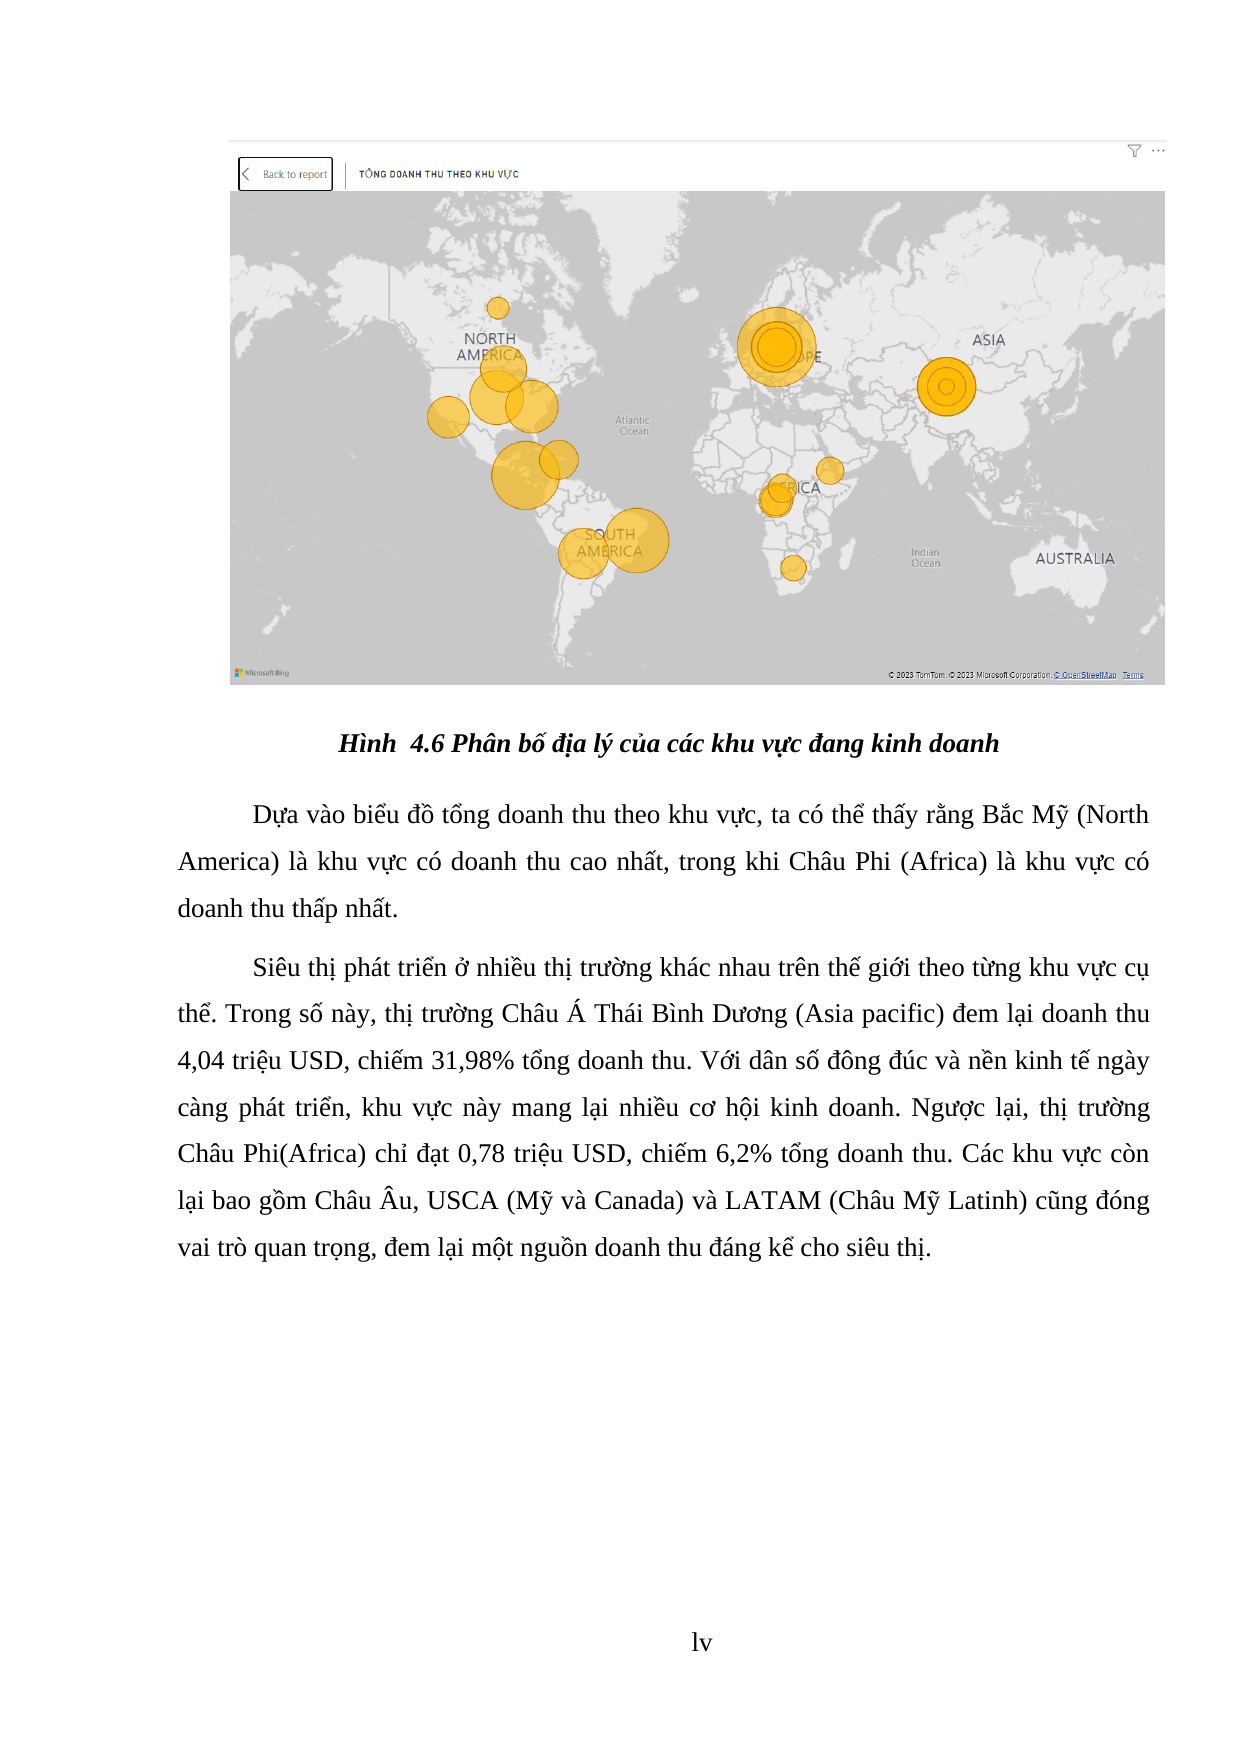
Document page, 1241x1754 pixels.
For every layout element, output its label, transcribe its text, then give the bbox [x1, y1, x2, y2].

text Dựa vào biểu đồ tổng doanh thu theo khu vực, ta có thể thấy rằng Bắc Mỹ (North America) là khu vực có doanh thu cao nhất, trong khi Châu Phi (Africa) là khu vực có doanh thu thấp nhất. [177, 798, 1152, 923]
picture [227, 140, 1167, 687]
text Siêu thị phát triển ở nhiều thị trường khác nhau trên thế giới theo từng khu vực cụ thể. Trong số này, thị trường Châu Á Thái Bình Dương (Asia pacific) đem lại doanh thu 4,04 triệu USD, chiếm 31,98% tổng doanh thu. Với dân số đông đúc và nền kinh tế ngày càng phát triển, khu vực này mang lại nhiều cơ hội kinh doanh. Ngược lại, thị trường Châu Phi(Africa) chỉ đạt 0,78 triệu USD, chiếm 6,2% tổng doanh thu. Các khu vực còn lại bao gồm Châu Âu, USCA (Mỹ và Canada) và LATAM (Châu Mỹ Latinh) cũng đóng vai trò quan trọng, đem lại một nguồn doanh thu đáng kể cho siêu thị. [177, 951, 1152, 1262]
